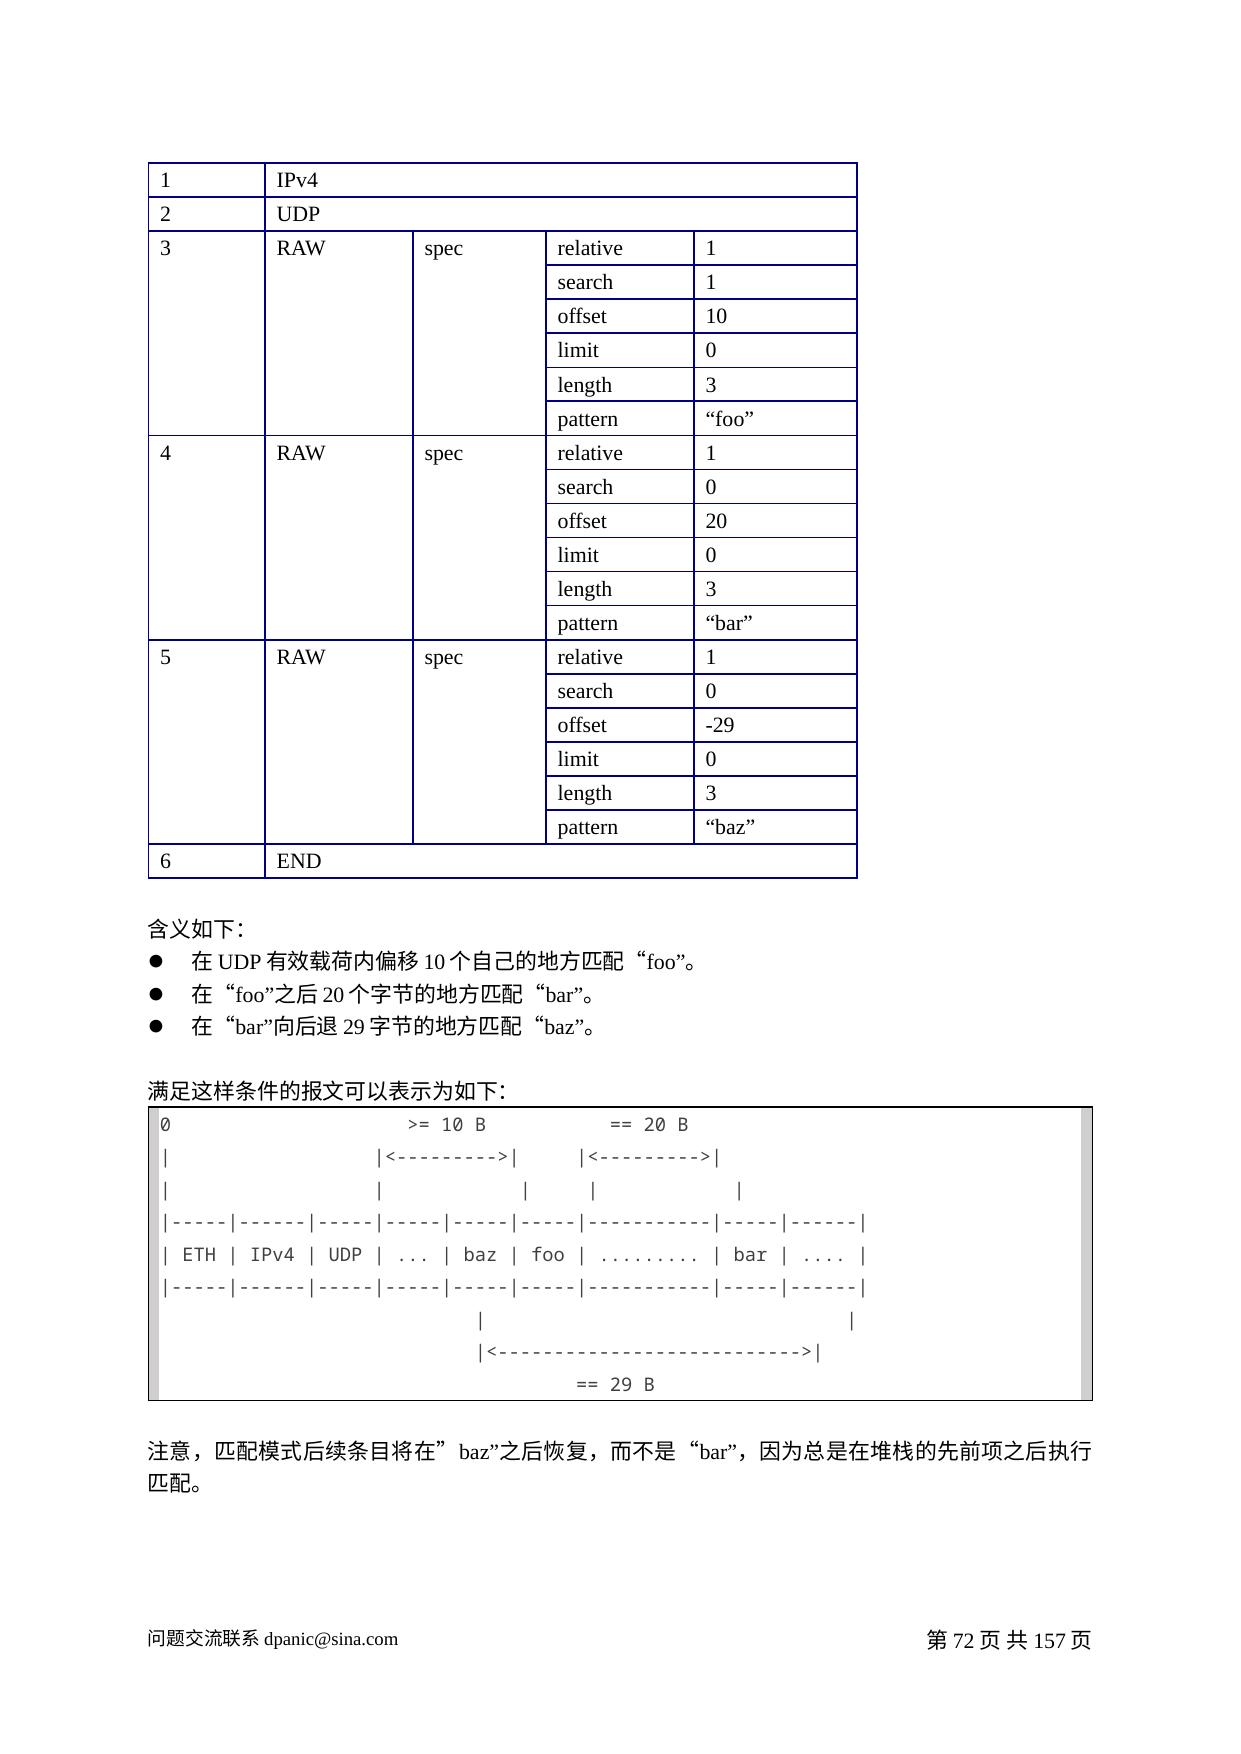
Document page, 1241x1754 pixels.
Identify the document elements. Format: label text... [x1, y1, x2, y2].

table_cell IPv4 [266, 164, 856, 196]
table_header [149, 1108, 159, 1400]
table_cell pattern [547, 402, 693, 434]
text 满足这样条件的报文可以表示为如下： [148, 1074, 1092, 1106]
table_cell 2 [149, 198, 264, 230]
table_cell 6 [149, 845, 264, 877]
table_cell “foo” [695, 402, 856, 434]
table_cell offset [547, 504, 693, 537]
table_cell RAW [266, 436, 412, 639]
table_cell spec [414, 232, 545, 434]
table_cell 3 [695, 572, 856, 605]
table_cell pattern [547, 811, 693, 843]
table_cell limit [547, 743, 693, 775]
table_cell 3 [149, 232, 264, 434]
table_cell spec [414, 436, 545, 639]
table_cell 1 [695, 436, 856, 468]
table_cell 1 [149, 164, 264, 196]
table_cell -29 [695, 709, 856, 741]
table_cell UDP [266, 198, 856, 230]
table_cell limit [547, 334, 693, 366]
table_cell offset [547, 300, 693, 332]
table_cell 3 [695, 368, 856, 400]
table_cell 0 [695, 538, 856, 571]
table_cell offset [547, 709, 693, 741]
list 在“foo”之后20个字节的地方匹配“bar”。 [148, 976, 1092, 1009]
table_cell 5 [149, 641, 264, 843]
table_cell 4 [149, 436, 264, 639]
table_cell length [547, 368, 693, 400]
table_cell RAW [266, 641, 412, 843]
table_cell search [547, 470, 693, 503]
table_cell “bar” [695, 606, 856, 639]
table_cell spec [414, 641, 545, 843]
table_cell 1 [695, 232, 856, 264]
table_cell 10 [695, 300, 856, 332]
table_cell limit [547, 538, 693, 571]
table_cell search [547, 266, 693, 298]
table_cell RAW [266, 232, 412, 434]
table_cell relative [547, 641, 693, 673]
table_cell 0 [695, 470, 856, 503]
table_cell search [547, 675, 693, 707]
table_cell 0 [695, 675, 856, 707]
table_cell pattern [547, 606, 693, 639]
list 在UDP有效载荷内偏移10个自己的地方匹配“foo”。 [148, 944, 1092, 976]
table_cell 1 [695, 266, 856, 298]
list 在“bar”向后退29字节的地方匹配“baz”。 [148, 1009, 1092, 1041]
text 含义如下： [148, 911, 1092, 944]
table_cell length [547, 777, 693, 809]
text 注意，匹配模式后续条目将在”baz”之后恢复，而不是“bar”，因为总是在堆栈的先前项之后执行匹配。 [148, 1433, 1092, 1498]
table_cell 3 [695, 777, 856, 809]
table_cell relative [547, 232, 693, 264]
table_cell “baz” [695, 811, 856, 843]
table_cell length [547, 572, 693, 605]
table_cell 0 [695, 743, 856, 775]
table_cell 1 [695, 641, 856, 673]
table_cell 20 [695, 504, 856, 537]
table_cell END [266, 845, 856, 877]
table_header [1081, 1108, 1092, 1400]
table_cell relative [547, 436, 693, 468]
table_cell 0 [695, 334, 856, 366]
